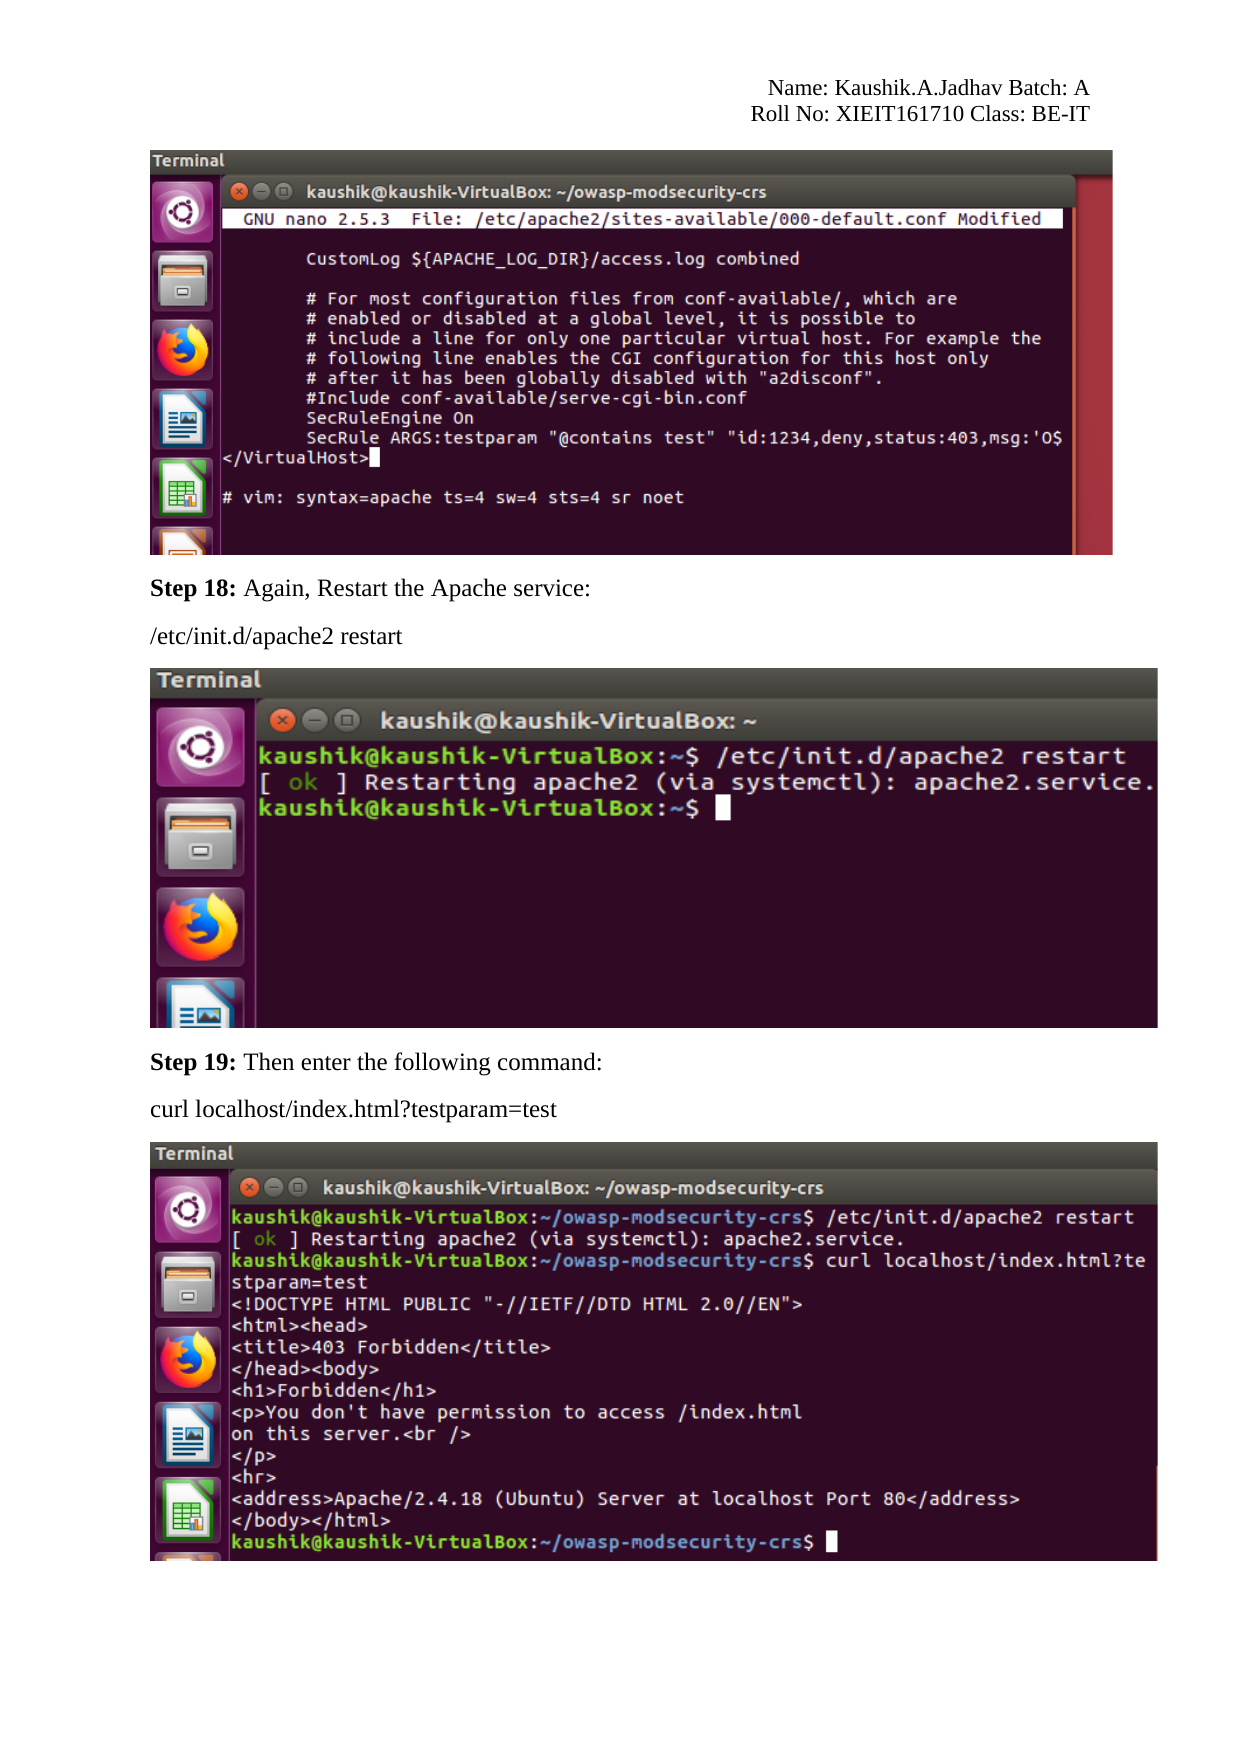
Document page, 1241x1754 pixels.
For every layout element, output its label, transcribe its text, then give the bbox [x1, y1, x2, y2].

text Step 18: Again, Restart the Apache service: [150, 573, 1090, 602]
picture [150, 150, 1113, 555]
picture [150, 668, 1158, 1028]
text curl localhost/index.html?testparam=test [150, 1094, 1090, 1123]
picture [150, 1142, 1158, 1561]
text /etc/init.d/apache2 restart [150, 621, 1090, 650]
text Step 19: Then enter the following command: [150, 1047, 1090, 1075]
